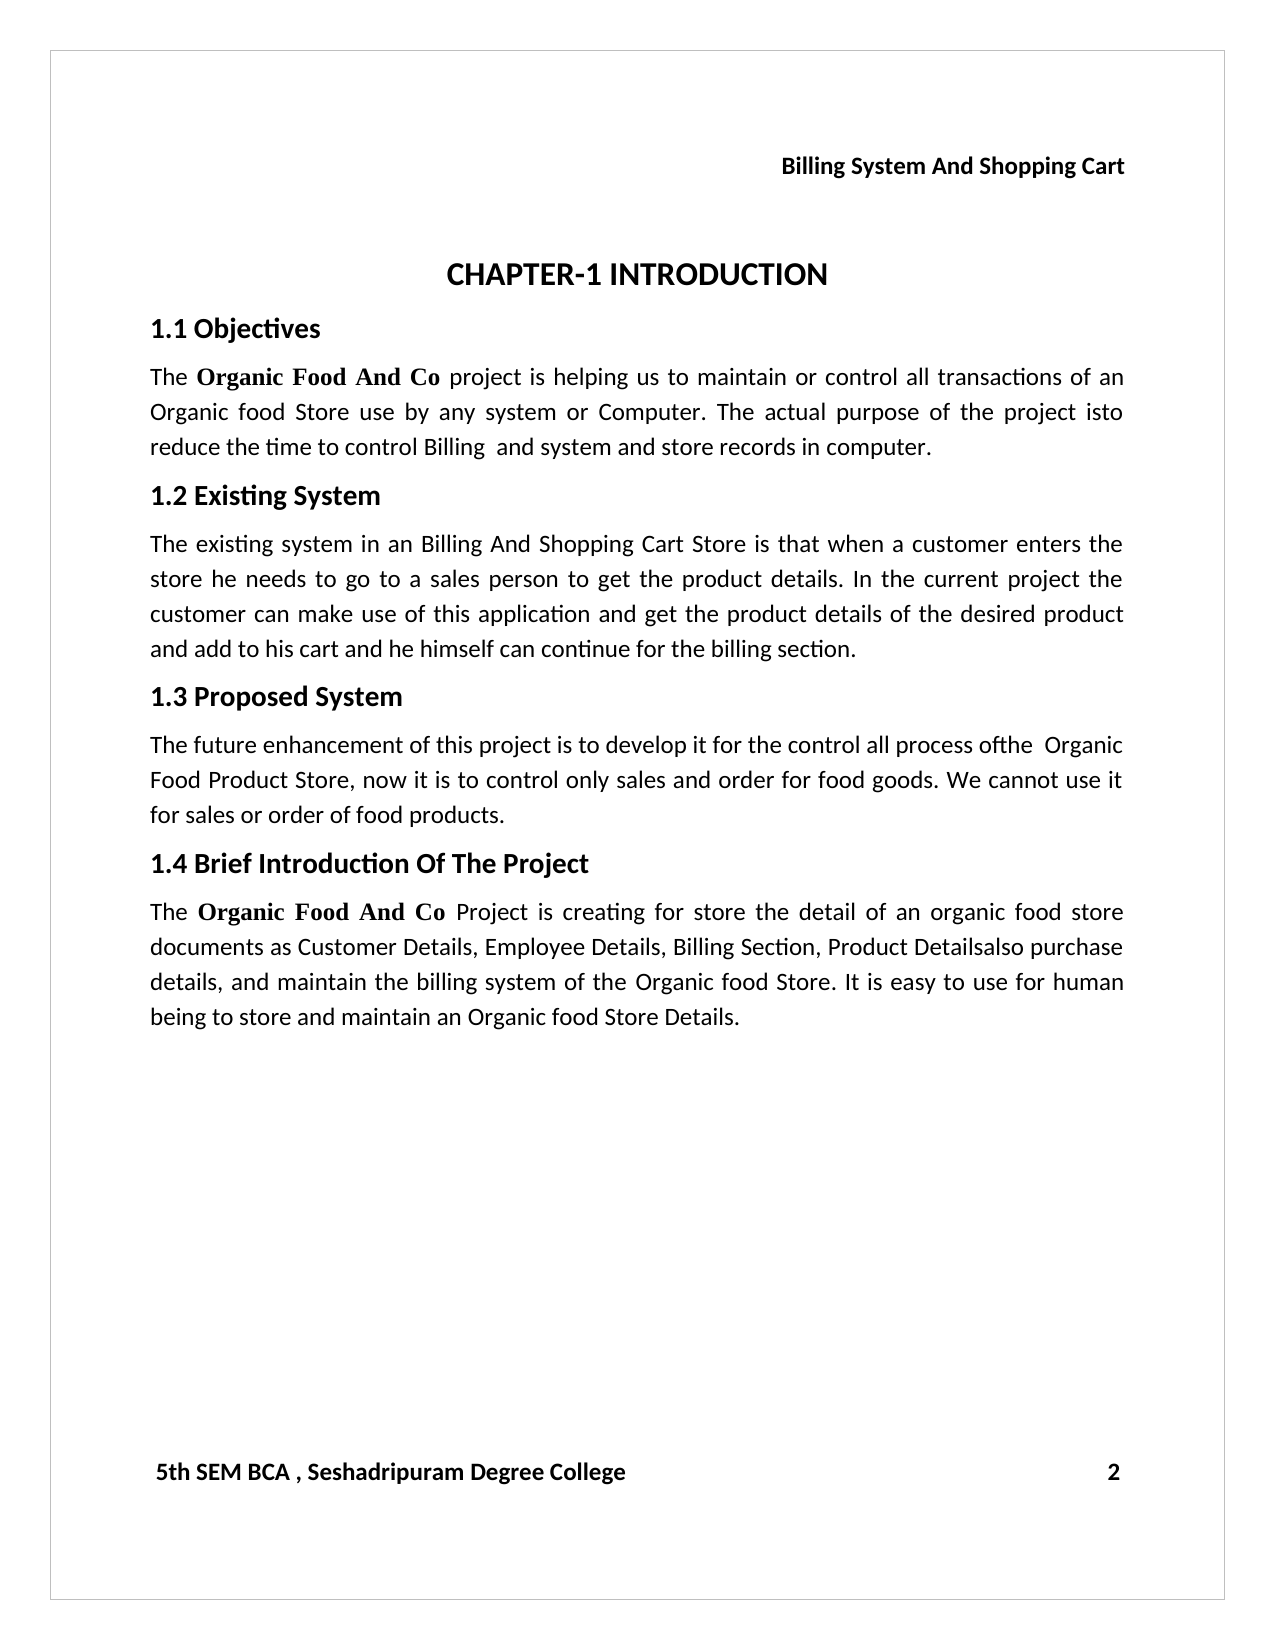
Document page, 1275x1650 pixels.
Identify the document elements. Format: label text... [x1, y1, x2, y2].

text CHAPTER-1 INTRODUCTION [150, 253, 1125, 293]
text The Organic Food And Co Project is creating for store the detail of an organic food store documents as Customer Details, Employee Details, Billing Section, Product Detailsalso purchase details, and maintain the billing system of the Organic food Store. It is easy to use for human being to store and maintain an Organic food Store Details. [150, 896, 1125, 1032]
text Billing System And Shopping Cart [150, 150, 1125, 181]
list Objectives [150, 310, 1125, 345]
text 5th SEM BCA , Seshadripuram Degree College 2 [150, 1456, 1125, 1486]
text The future enhancement of this project is to develop it for the control all process ofthe Organic Food Product Store, now it is to control only sales and order for food goods. We cannot use it for sales or order of food products. [150, 730, 1125, 830]
text The existing system in an Billing And Shopping Cart Store is that when a customer enters the store he needs to go to a sales person to get the product details. In the current project the customer can make use of this application and get the product details of the desired product and add to his cart and he himself can continue for the billing section. [150, 528, 1125, 663]
text 1.3 Proposed System [150, 678, 1125, 714]
text The Organic Food And Co project is helping us to maintain or control all transactions of an Organic food Store use by any system or Computer. The actual purpose of the project isto reduce the time to control Billing and system and store records in computer. [150, 361, 1125, 462]
text 1.2 Existing System [150, 477, 1125, 512]
text 1.4 Brief Introduction Of The Project [150, 845, 1125, 881]
